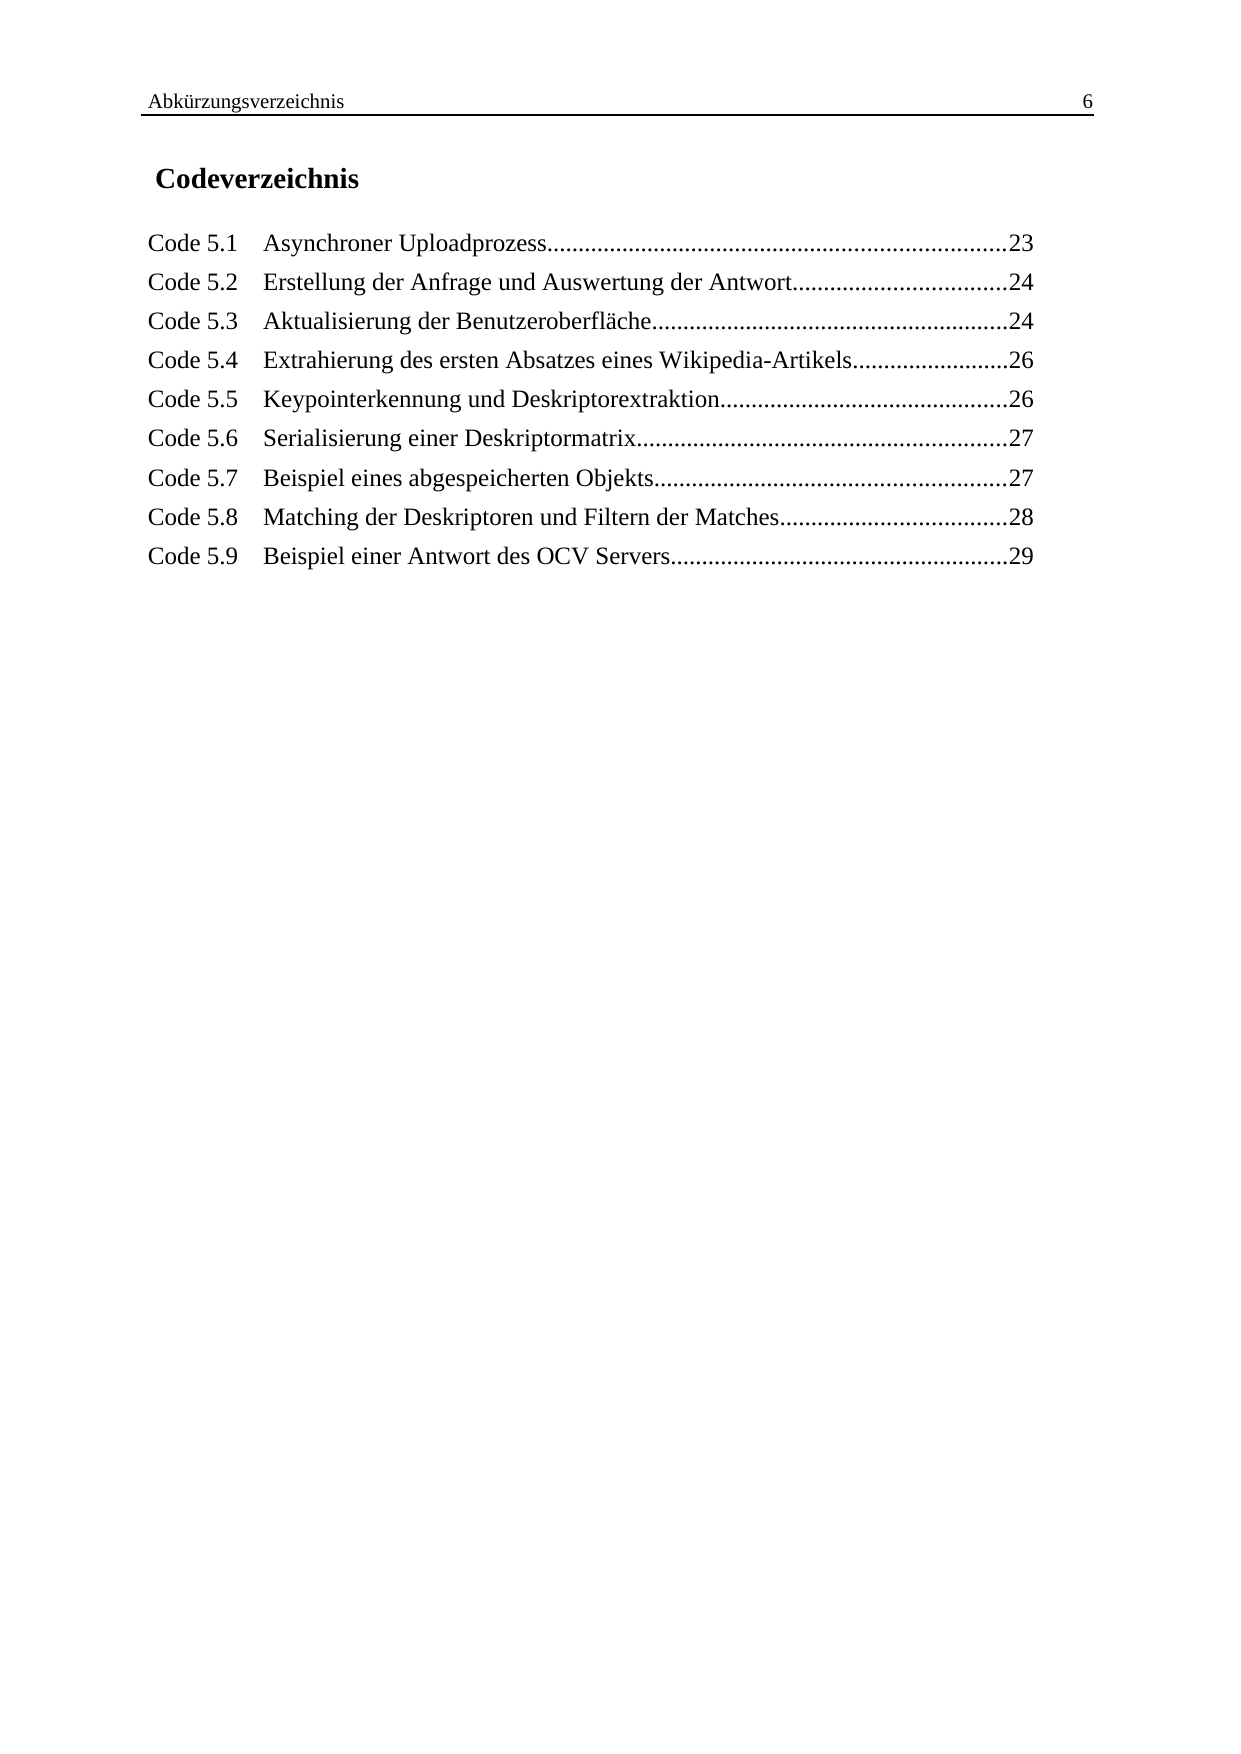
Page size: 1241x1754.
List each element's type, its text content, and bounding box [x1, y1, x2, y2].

text Code 5.1 Asynchroner Uploadprozess 23 [148, 228, 1093, 256]
text Code 5.5 Keypointerkennung und Deskriptorextraktion 26 [148, 384, 1093, 413]
text Code 5.2 Erstellung der Anfrage und Auswertung der Antwort 24 [148, 267, 1093, 296]
text Code 5.8 Matching der Deskriptoren und Filtern der Matches 28 [148, 502, 1093, 531]
text Code 5.4 Extrahierung des ersten Absatzes eines Wikipedia-Artikels 26 [148, 345, 1093, 374]
text Code 5.6 Serialisierung einer Deskriptormatrix 27 [148, 423, 1093, 452]
text Code 5.3 Aktualisierung der Benutzeroberfläche 24 [148, 306, 1093, 335]
text Code 5.9 Beispiel einer Antwort des OCV Servers 29 [148, 541, 1093, 570]
text Code 5.7 Beispiel eines abgespeicherten Objekts 27 [148, 463, 1093, 491]
subtitle Codeverzeichnis [148, 161, 1093, 194]
